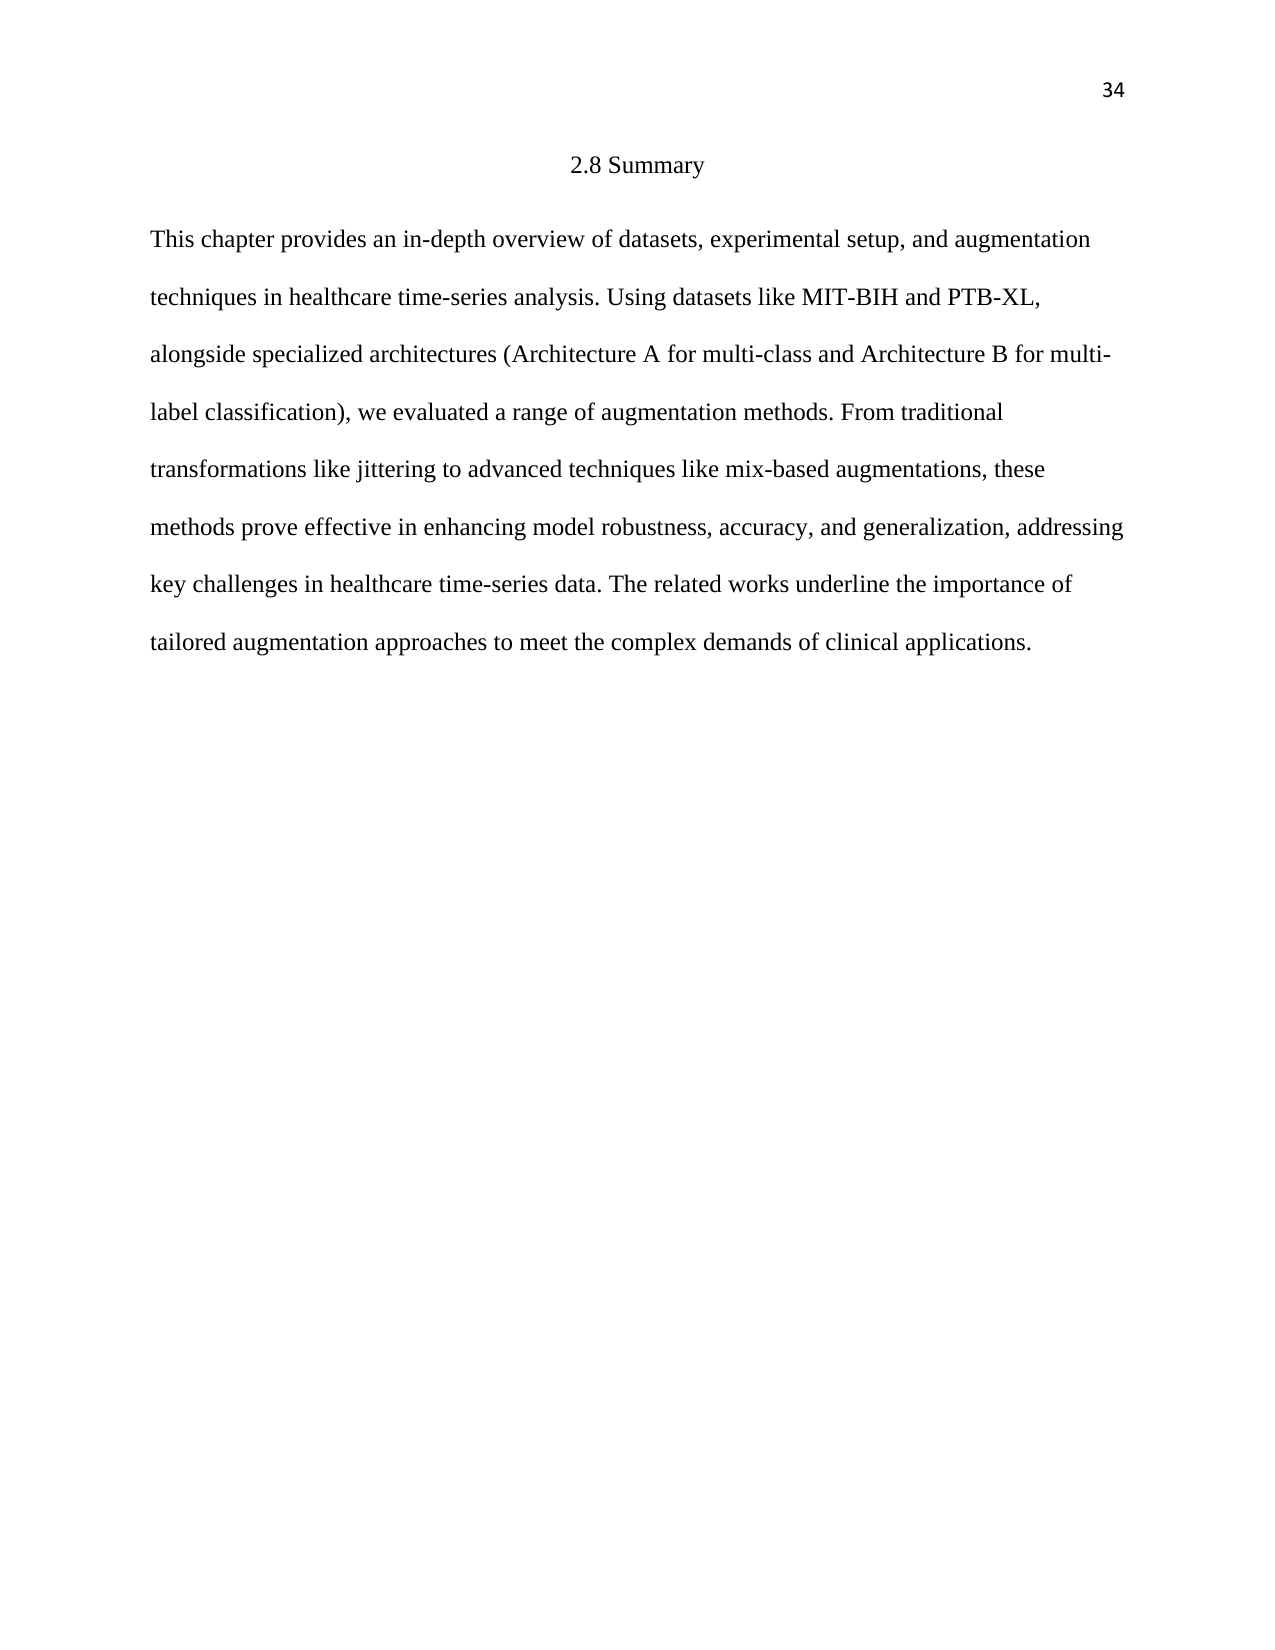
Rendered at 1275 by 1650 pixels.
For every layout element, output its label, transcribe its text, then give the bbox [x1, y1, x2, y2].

text 2.8 Summary [150, 150, 1125, 179]
text This chapter provides an in-depth overview of datasets, experimental setup, and augmentation techniques in healthcare time-series analysis. Using datasets like MIT-BIH and PTB-XL, alongside specialized architectures (Architecture A for multi-class and Architecture B for multi-label classification), we evaluated a range of augmentation methods. From traditional transformations like jittering to advanced techniques like mix-based augmentations, these methods prove effective in enhancing model robustness, accuracy, and generalization, addressing key challenges in healthcare time-series data. The related works underline the importance of tailored augmentation approaches to meet the complex demands of clinical applications. [150, 224, 1125, 655]
